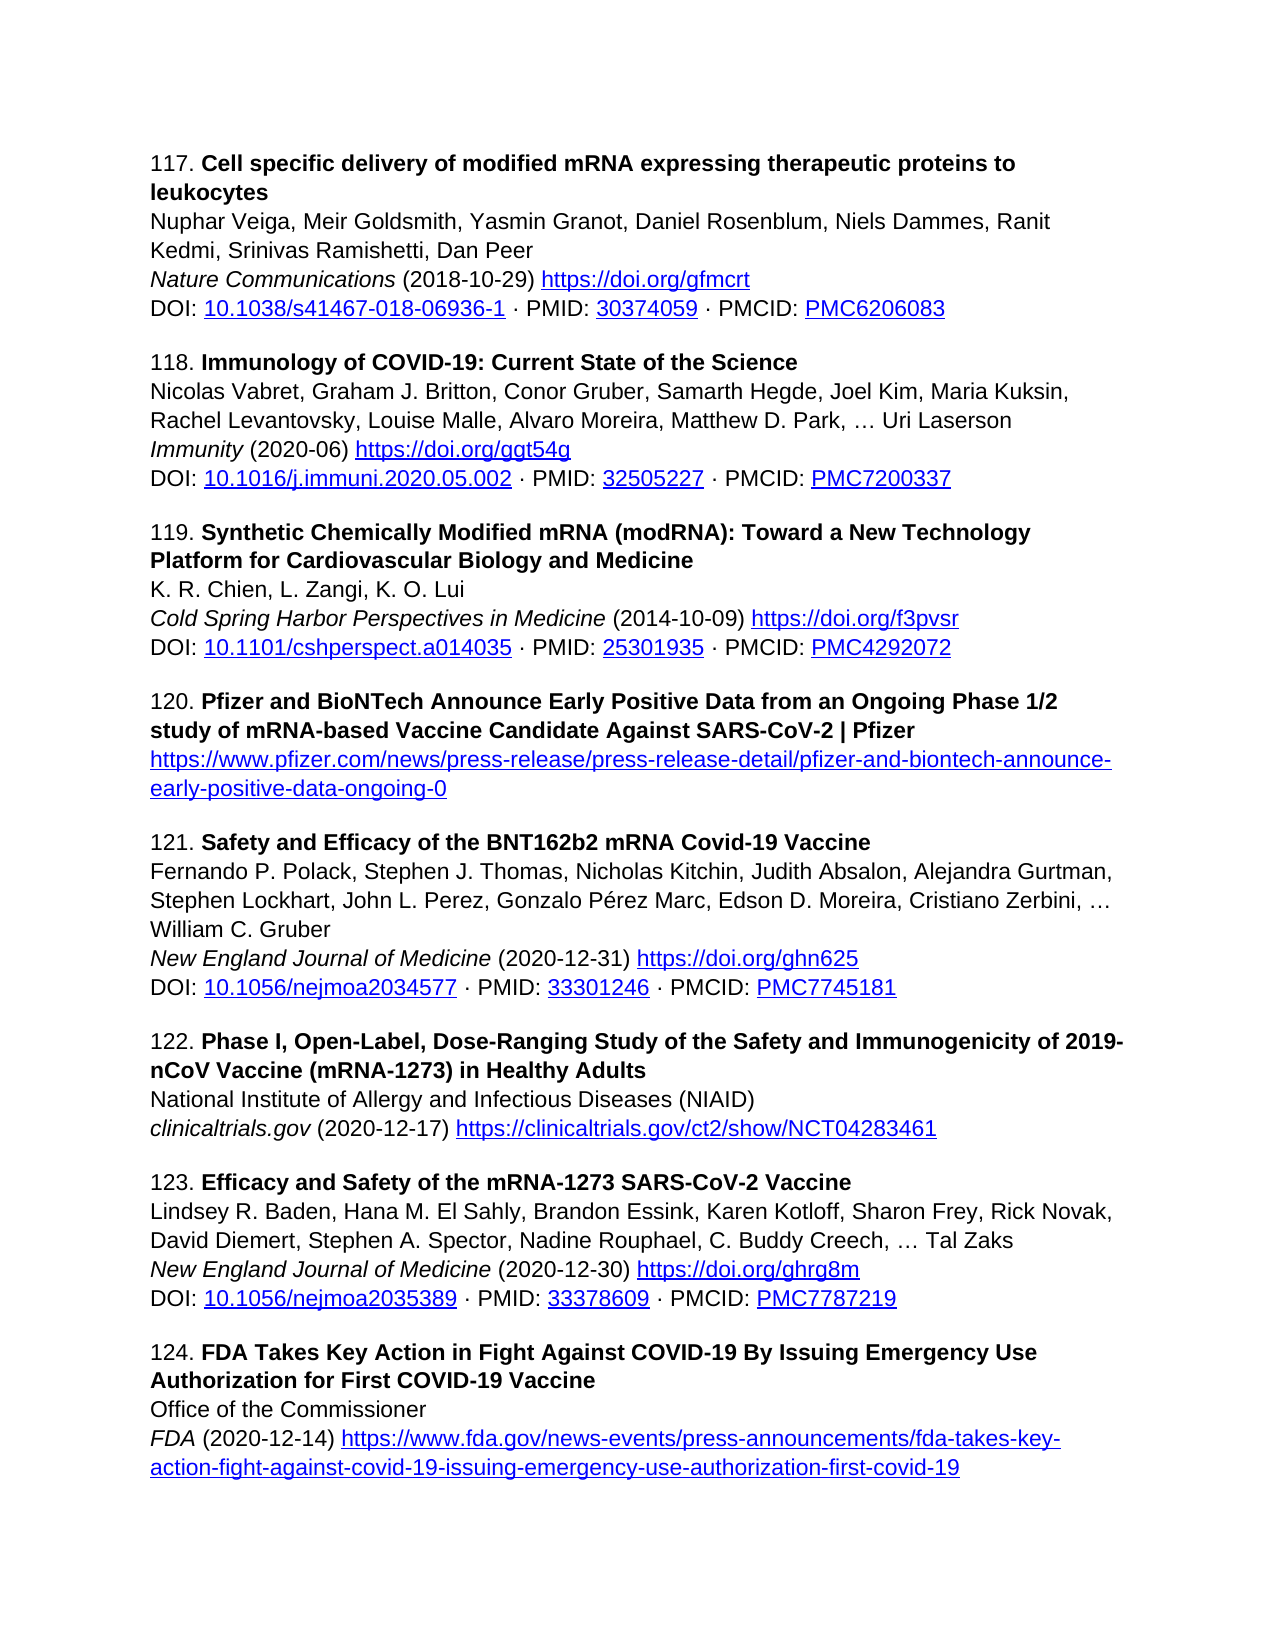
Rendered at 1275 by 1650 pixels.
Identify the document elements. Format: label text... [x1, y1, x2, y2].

text 122. Phase I, Open-Label, Dose-Ranging Study of the Safety and Immunogenicity of 2019-nCoV Vaccine (mRNA-1273) in Healthy Adults National Institute of Allergy and Infectious Diseases (NIAID) clinicaltrials.gov (2020-12-17) https://clinicaltrials.gov/ct2/show/NCT04283461 [150, 1028, 1125, 1141]
text 123. Efficacy and Safety of the mRNA-1273 SARS-CoV-2 Vaccine Lindsey R. Baden, Hana M. El Sahly, Brandon Essink, Karen Kotloff, Sharon Frey, Rick Novak, David Diemert, Stephen A. Spector, Nadine Rouphael, C. Buddy Creech, … Tal Zaks New England Journal of Medicine (2020-12-30) https://doi.org/ghrg8m DOI: 10.1056/nejmoa2035389 · PMID: 33378609 · PMCID: PMC7787219 [150, 1169, 1125, 1311]
text 121. Safety and Efficacy of the BNT162b2 mRNA Covid-19 Vaccine Fernando P. Polack, Stephen J. Thomas, Nicholas Kitchin, Judith Absalon, Alejandra Gurtman, Stephen Lockhart, John L. Perez, Gonzalo Pérez Marc, Edson D. Moreira, Cristiano Zerbini, … William C. Gruber New England Journal of Medicine (2020-12-31) https://doi.org/ghn625 DOI: 10.1056/nejmoa2034577 · PMID: 33301246 · PMCID: PMC7745181 [150, 829, 1125, 1000]
text 119. Synthetic Chemically Modified mRNA (modRNA): Toward a New Technology Platform for Cardiovascular Biology and Medicine K. R. Chien, L. Zangi, K. O. Lui Cold Spring Harbor Perspectives in Medicine (2014-10-09) https://doi.org/f3pvsr DOI: 10.1101/cshperspect.a014035 · PMID: 25301935 · PMCID: PMC4292072 [150, 518, 1125, 661]
text 124. FDA Takes Key Action in Fight Against COVID-19 By Issuing Emergency Use Authorization for First COVID-19 Vaccine Office of the Commissioner FDA (2020-12-14) https://www.fda.gov/news-events/press-announcements/fda-takes-key-action-fight-against-covid-19-issuing-emergency-use-authorization-first-covid-19 [150, 1338, 1125, 1481]
text 117. Cell specific delivery of modified mRNA expressing therapeutic proteins to leukocytes Nuphar Veiga, Meir Goldsmith, Yasmin Granot, Daniel Rosenblum, Niels Dammes, Ranit Kedmi, Srinivas Ramishetti, Dan Peer Nature Communications (2018-10-29) https://doi.org/gfmcrt DOI: 10.1038/s41467-018-06936-1 · PMID: 30374059 · PMCID: PMC6206083 [150, 150, 1125, 321]
text 120. Pfizer and BioNTech Announce Early Positive Data from an Ongoing Phase 1/2 study of mRNA-based Vaccine Candidate Against SARS-CoV-2 | Pfizer https://www.pfizer.com/news/press-release/press-release-detail/pfizer-and-biontech-announce-early-positive-data-ongoing-0 [150, 688, 1125, 802]
text 118. Immunology of COVID-19: Current State of the Science Nicolas Vabret, Graham J. Britton, Conor Gruber, Samarth Hegde, Joel Kim, Maria Kuksin, Rachel Levantovsky, Louise Malle, Alvaro Moreira, Matthew D. Park, … Uri Laserson Immunity (2020-06) https://doi.org/ggt54g DOI: 10.1016/j.immuni.2020.05.002 · PMID: 32505227 · PMCID: PMC7200337 [150, 349, 1125, 491]
